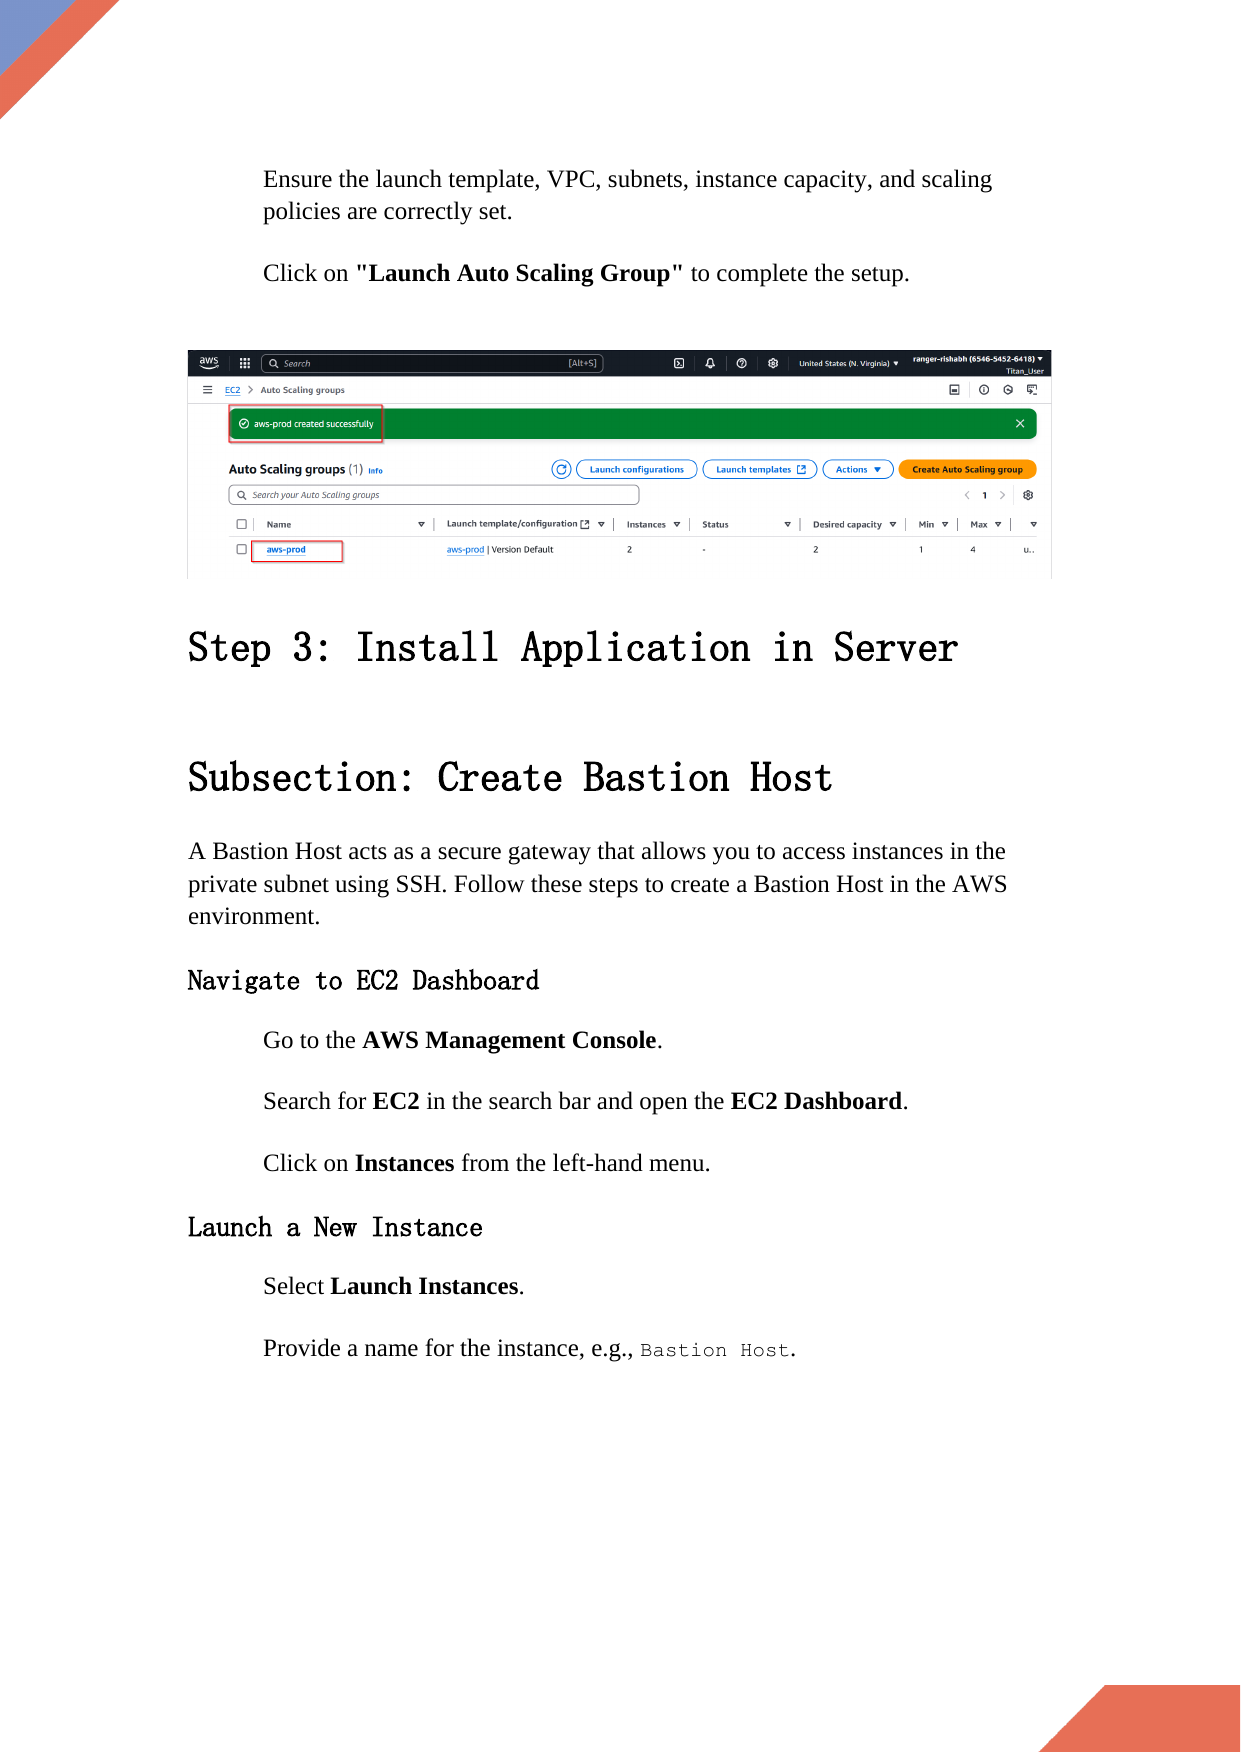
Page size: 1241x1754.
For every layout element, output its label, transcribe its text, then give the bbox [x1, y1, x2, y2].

subtitle Launch a New Instance [188, 1208, 1053, 1240]
subtitle Navigate to EC2 Dashboard [188, 961, 1053, 994]
text Select Launch Instances. [263, 1269, 1053, 1302]
text Subsection: Create Bastion Host [188, 740, 1053, 805]
text Provide a name for the instance, e.g., Bastion Host. [263, 1331, 1053, 1364]
text Click on "Launch Auto Scaling Group" to complete the setup. [263, 256, 1053, 289]
text Go to the AWS Management Console. [263, 1023, 1053, 1055]
text A Bastion Host acts as a secure gateway that allows you to access instances in the private subnet using SSH. Follow these steps to create a Bastion Host in the AWS environment. [188, 834, 1053, 932]
text Click on Instances from the left-hand menu. [263, 1146, 1053, 1179]
text Ensure the launch template, VPC, subnets, instance capacity, and scaling policies are correctly set. [263, 162, 1053, 227]
text Step 3: Install Application in Server [188, 610, 1053, 675]
picture [0, 0, 1241, 1752]
text Search for EC2 in the search bar and open the EC2 Dashboard. [263, 1084, 1053, 1117]
